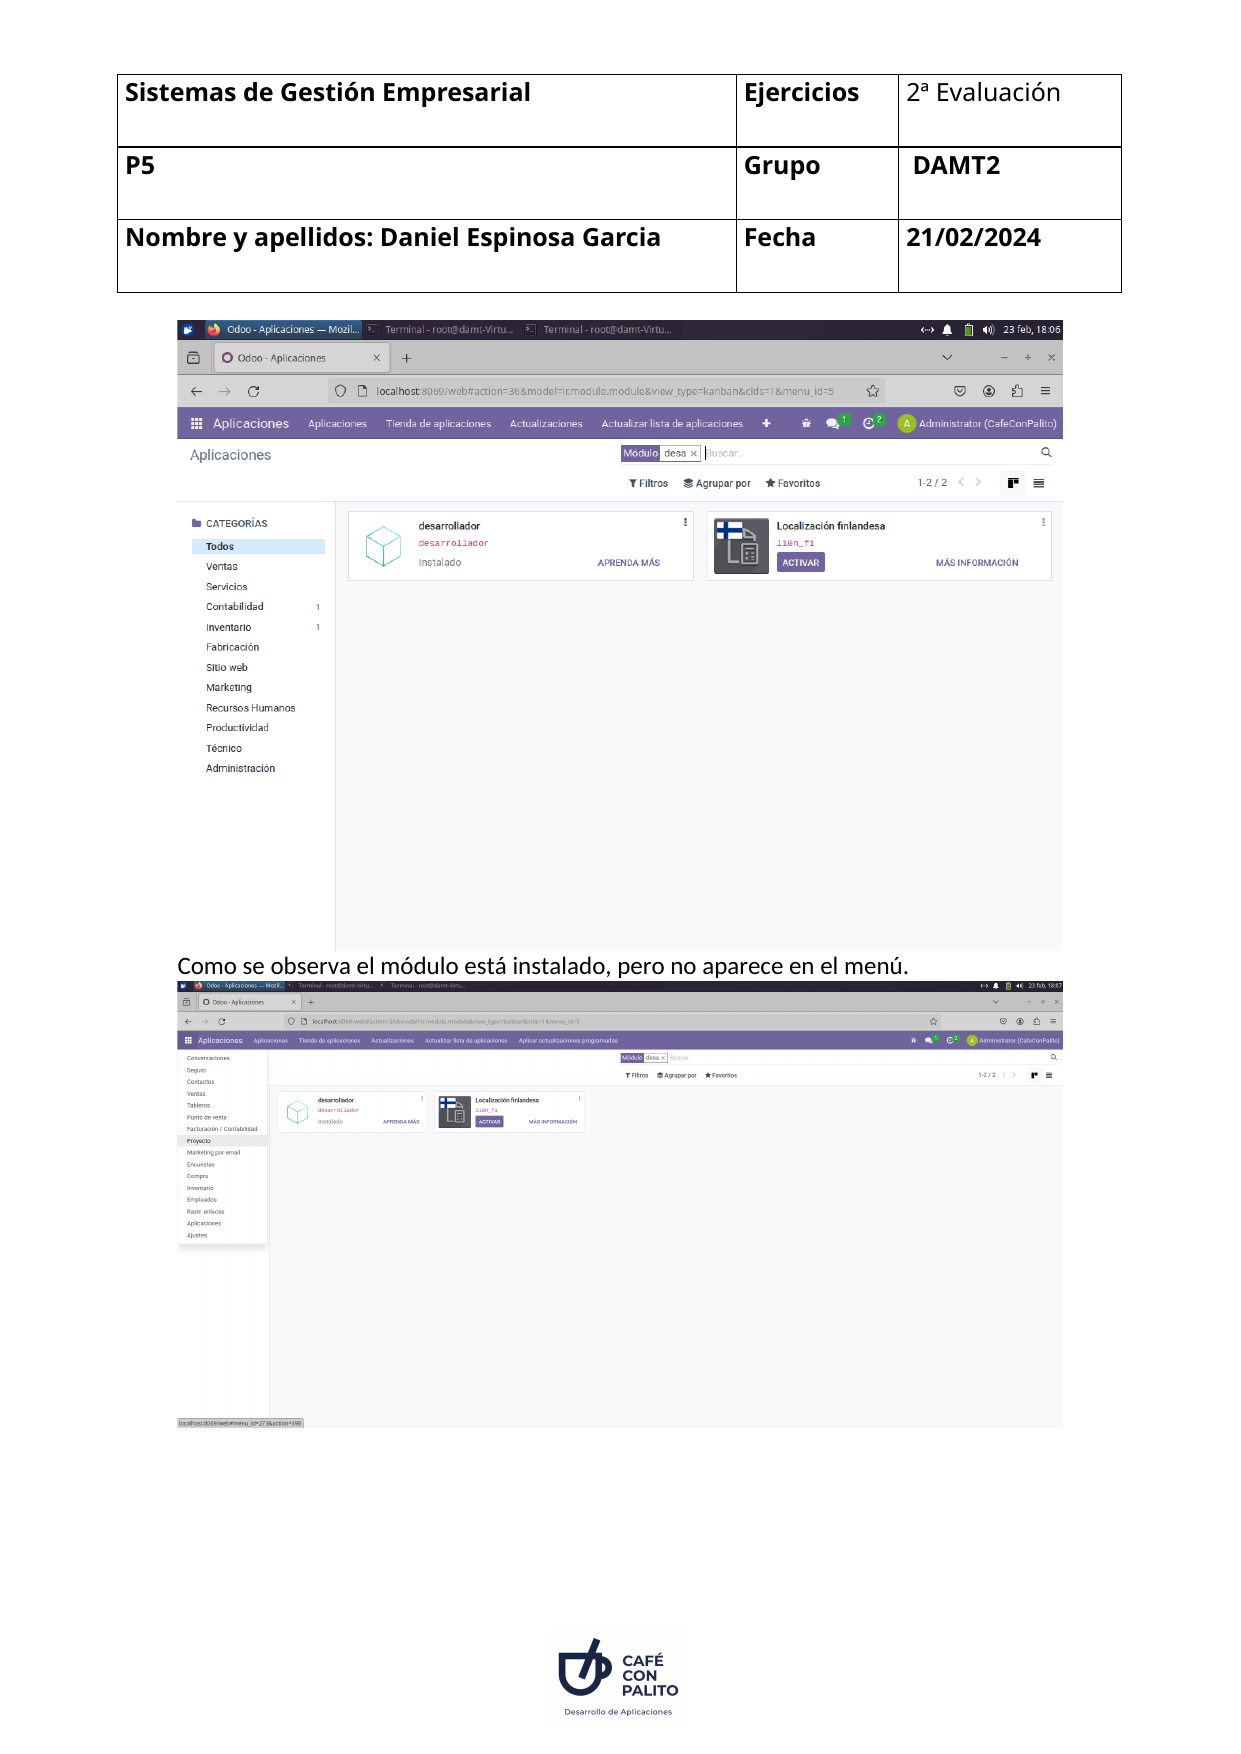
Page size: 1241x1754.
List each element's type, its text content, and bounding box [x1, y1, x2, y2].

text Como se observa el módulo está instalado, pero no aparece en el menú. [177, 951, 1063, 981]
picture [549, 1628, 688, 1729]
picture [177, 981, 1063, 1428]
picture [177, 320, 1063, 951]
